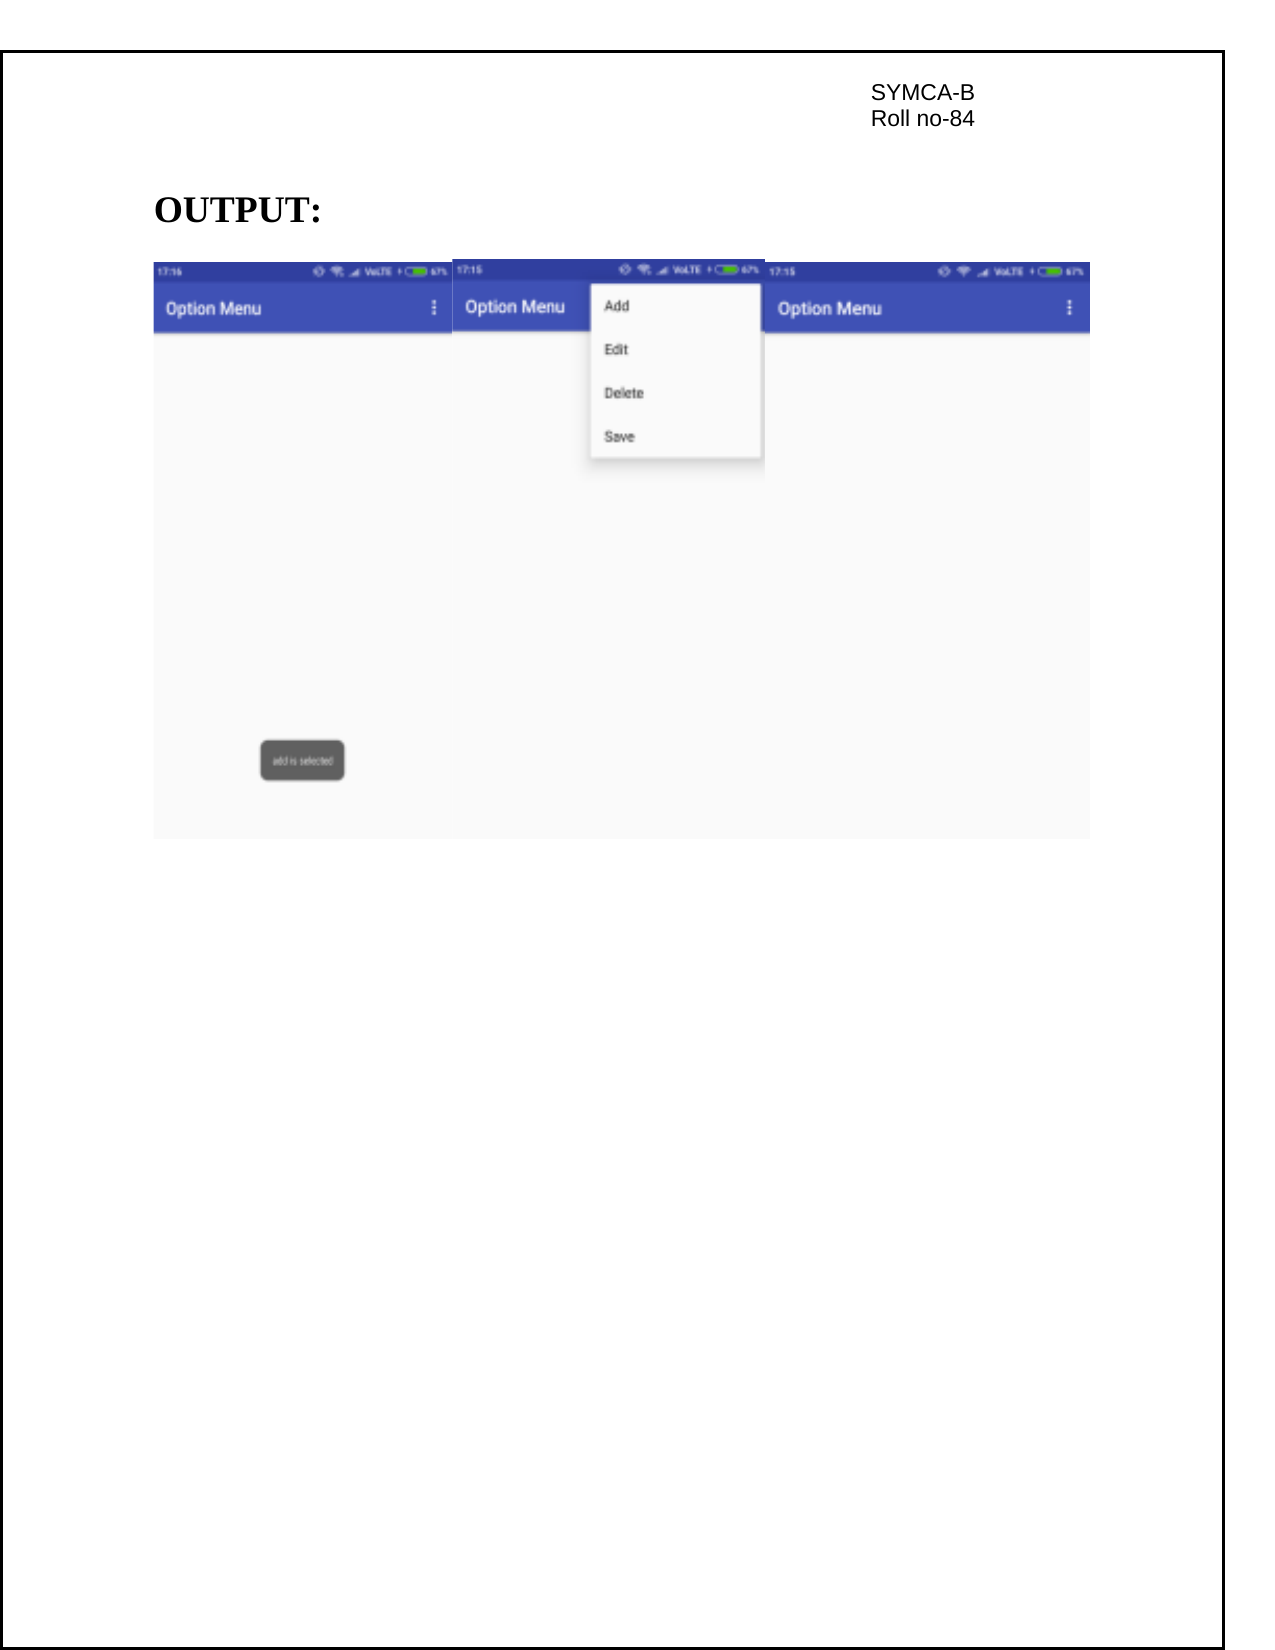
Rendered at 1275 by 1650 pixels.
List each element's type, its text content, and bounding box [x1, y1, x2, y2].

picture [153, 259, 1090, 839]
text OUTPUT: [153, 187, 1116, 230]
